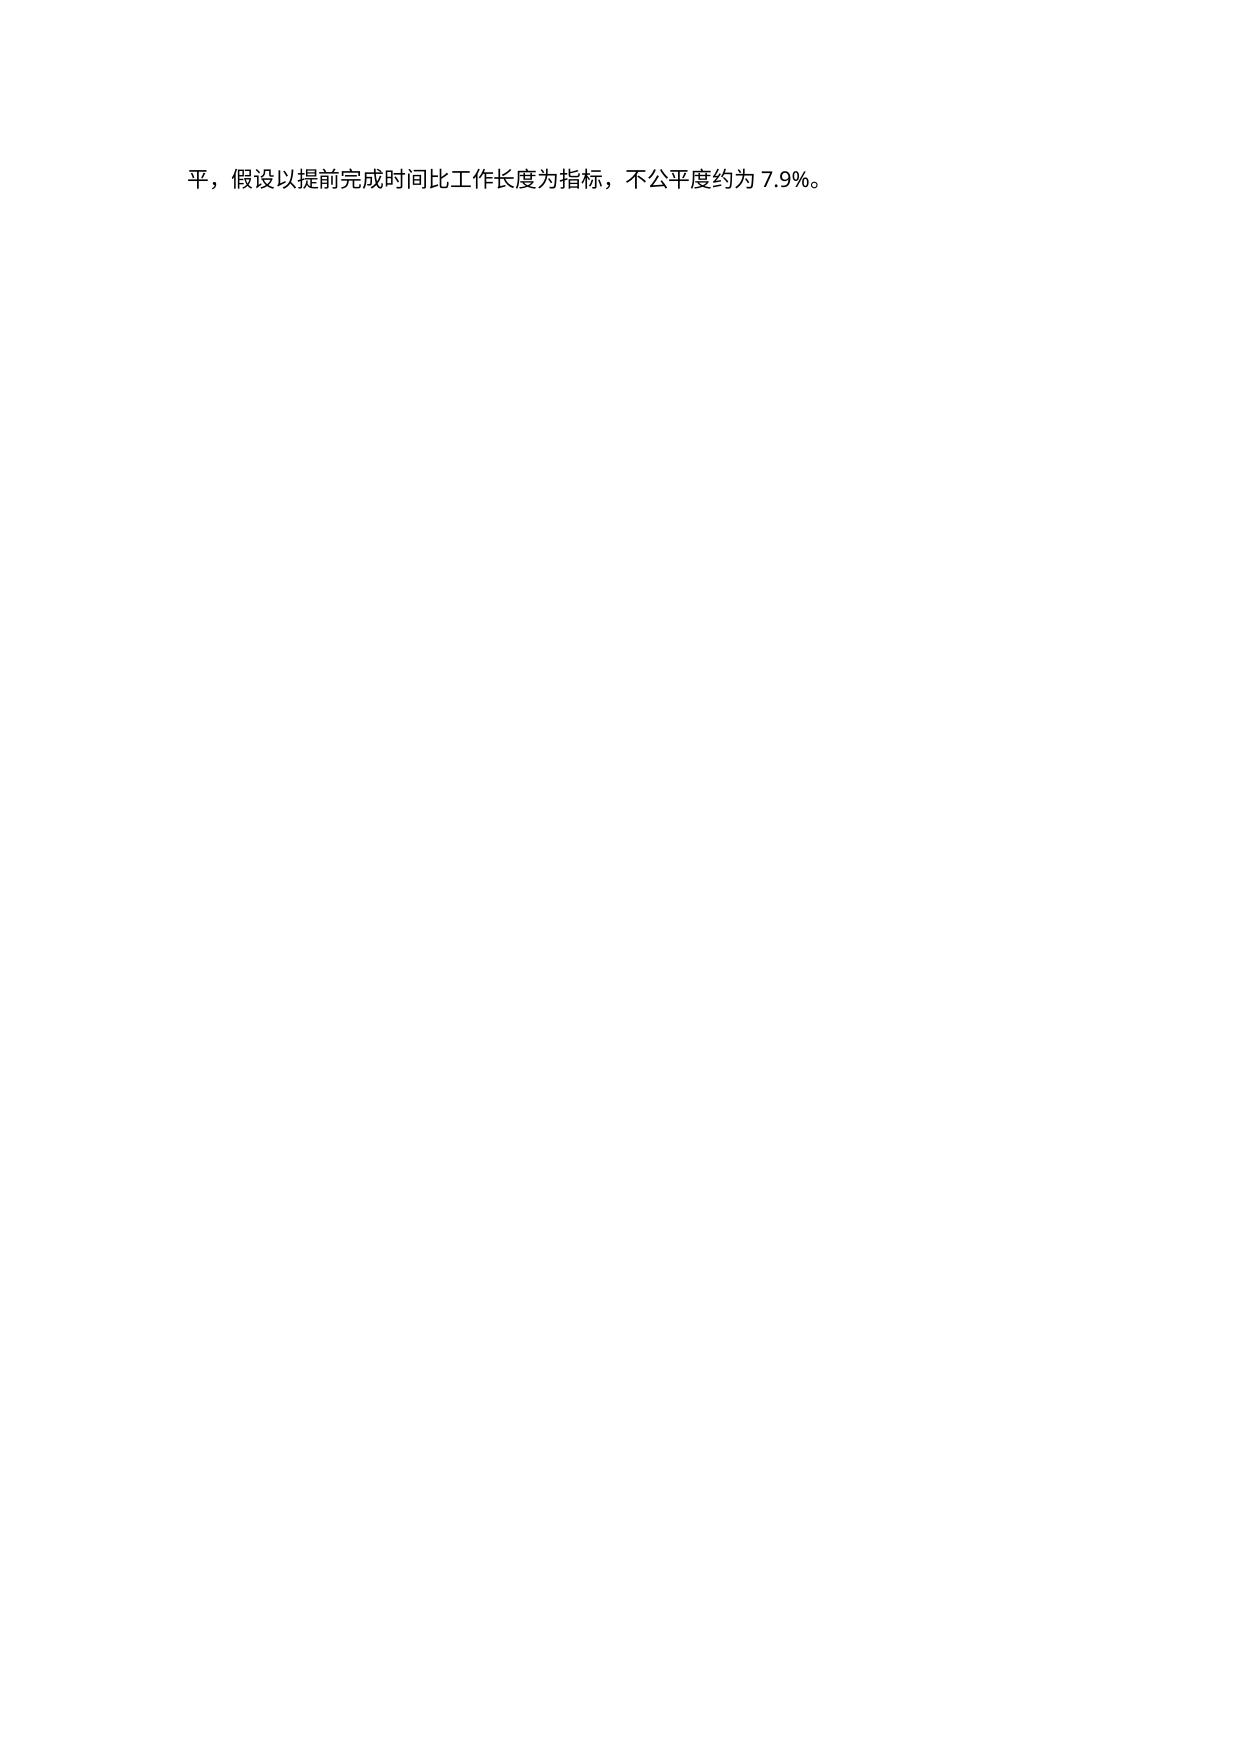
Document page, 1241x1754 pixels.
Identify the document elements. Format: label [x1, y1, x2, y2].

text [187, 162, 1053, 194]
